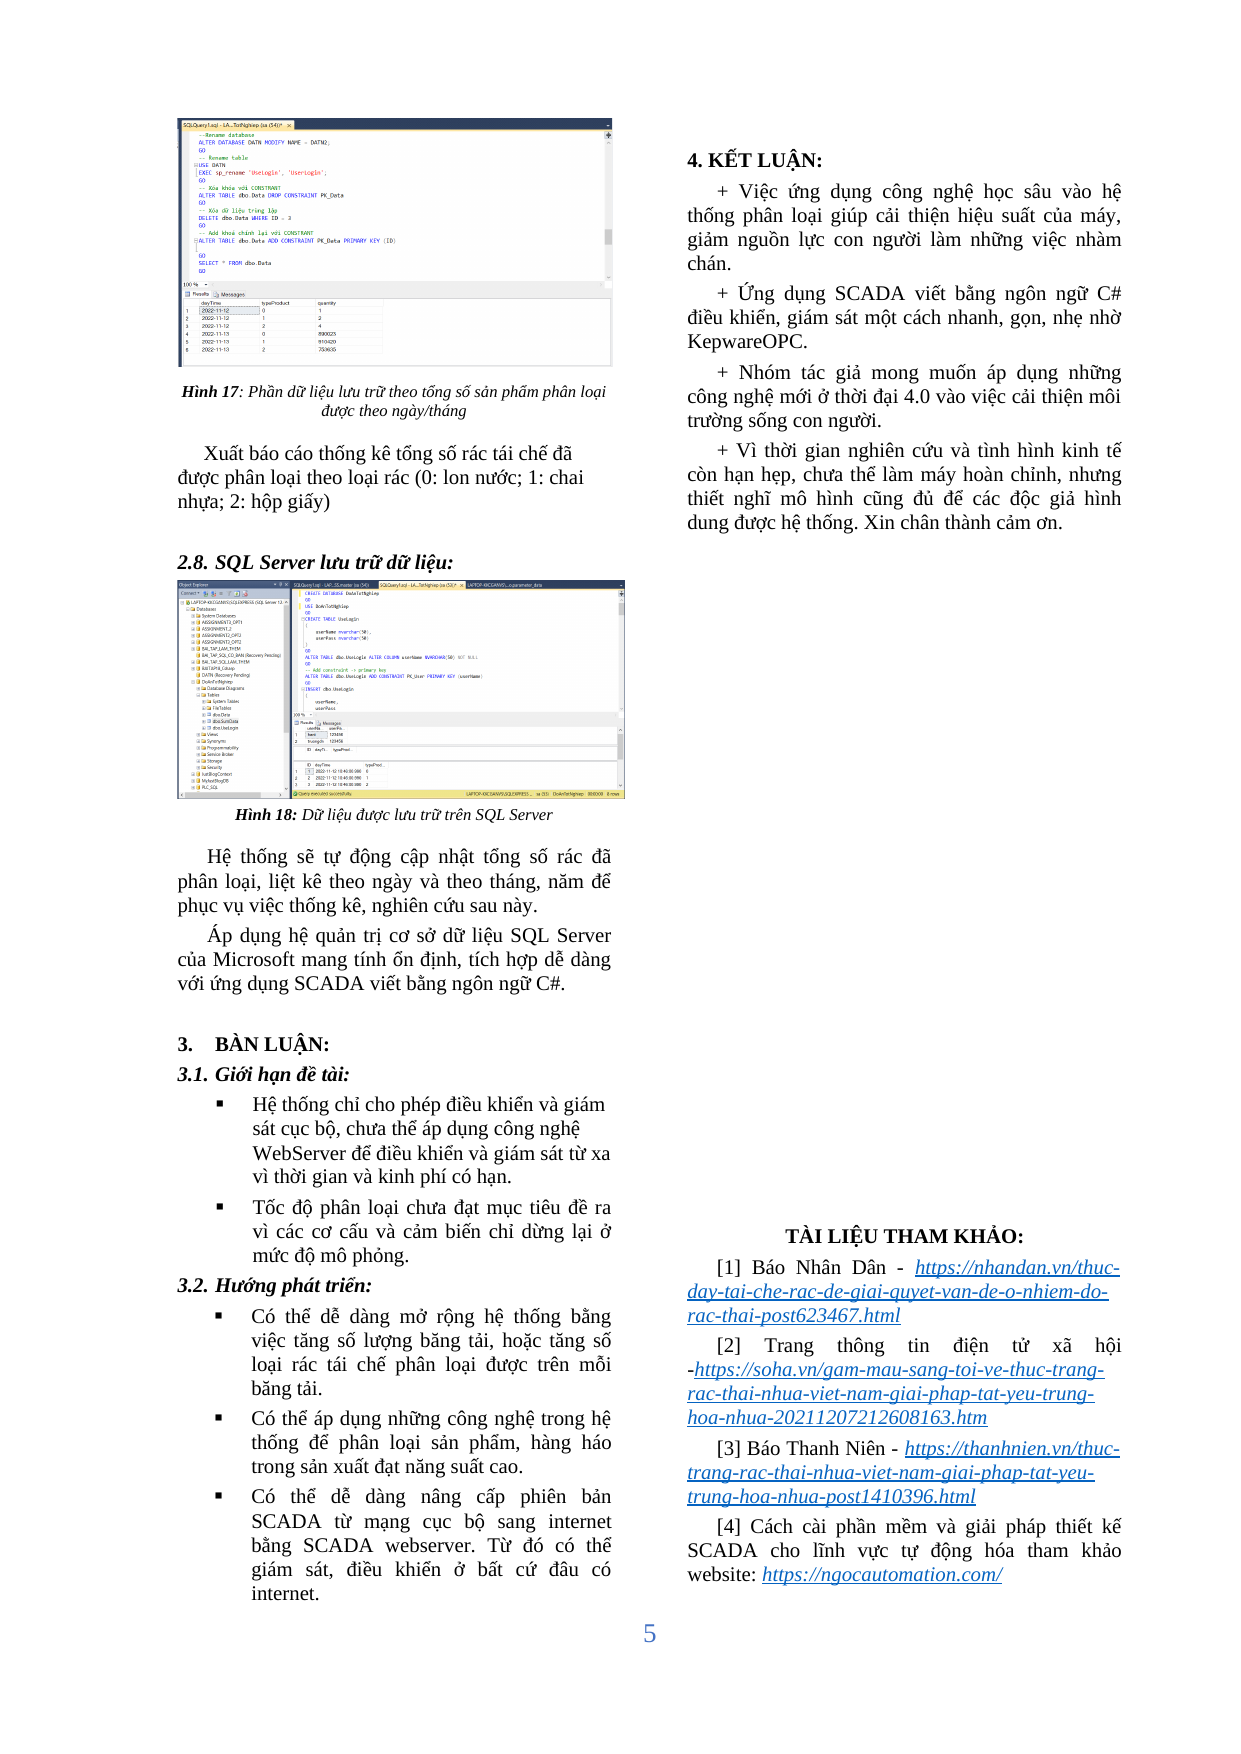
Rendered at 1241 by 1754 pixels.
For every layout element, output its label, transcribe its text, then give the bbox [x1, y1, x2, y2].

text + Vì thời gian nghiên cứu và tình hình kinh tế còn hạn hẹp, chưa thể làm máy hoàn chỉnh, nhưng thiết nghĩ mô hình cũng đủ để các độc giả hình dung được hệ thống. Xin chân thành cảm ơn. [687, 438, 1122, 534]
subtitle BÀN luận: [177, 1032, 612, 1056]
text + Nhóm tác giả mong muốn áp dụng những công nghệ mới ở thời đại 4.0 vào việc cải thiện môi trường sống con người. [687, 360, 1122, 432]
subtitle SQL Server lưu trữ dữ liệu: [177, 550, 612, 574]
text [3] Báo Thanh Niên - https://thanhnien.vn/thuc-trang-rac-thai-nhua-viet-nam-giai-phap-tat-yeu-trung-hoa-nhua-post1410396.html [687, 1436, 1122, 1508]
subtitle Tài liệu tham khảo: [687, 1224, 1122, 1248]
text + Ứng dụng SCADA viết bằng ngôn ngữ C# điều khiển, giám sát một cách nhanh, gọn, nhẹ nhờ KepwareOPC. [687, 281, 1122, 353]
text Áp dụng hệ quản trị cơ sở dữ liệu SQL Server của Microsoft mang tính ổn định, tích hợp dễ dàng với ứng dụng SCADA viết bằng ngôn ngữ C#. [177, 923, 612, 995]
list Hệ thống chỉ cho phép điều khiển và giám sát cục bộ, chưa thể áp dụng công nghệ WebServer để điều khiển và giám sát từ xa vì thời gian và kinh phí có hạn. [215, 1092, 612, 1188]
text [1] Báo Nhân Dân - https://nhandan.vn/thuc-day-tai-che-rac-de-giai-quyet-van-de-o-nhiem-do-rac-thai-post623467.html [687, 1254, 1122, 1327]
text [4] Cách cài phần mềm và giải pháp thiết kế SCADA cho lĩnh vực tự động hóa tham khảo website: https://ngocautomation.com/ [687, 1514, 1122, 1586]
text Hệ thống sẽ tự động cập nhật tổng số rác đã phân loại, liệt kê theo ngày và theo tháng, năm để phục vụ việc thống kê, nghiên cứu sau này. [177, 844, 612, 917]
text Hình 18: Dữ liệu được lưu trữ trên SQL Server [177, 804, 612, 824]
subtitle Giới hạn đề tài: [177, 1062, 612, 1086]
list Tốc độ phân loại chưa đạt mục tiêu đề ra vì các cơ cấu và cảm biến chỉ dừng lại ở mức độ mô phỏng. [215, 1195, 612, 1267]
subtitle Hướng phát triển: [177, 1273, 612, 1297]
picture [177, 580, 625, 799]
text Xuất báo cáo thống kê tổng số rác tái chế đã được phân loại theo loại rác (0: lon nước; 1: chai nhựa; 2: hộp giấy) [177, 441, 612, 513]
list Có thể dễ dàng nâng cấp phiên bản SCADA từ mạng cục bộ sang internet bằng SCADA webserver. Từ đó có thể giám sát, điều khiển ở bất cứ đâu có internet. [213, 1484, 612, 1605]
picture [177, 118, 613, 367]
subtitle 4. Kết luận: [687, 148, 1122, 172]
text [2] Trang thông tin điện tử xã hội -https://soha.vn/gam-mau-sang-toi-ve-thuc-trang-rac-thai-nhua-viet-nam-giai-phap-tat-yeu-trung-hoa-nhua-20211207212608163.htm [687, 1333, 1122, 1429]
list Có thể áp dụng những công nghệ trong hệ thống để phân loại sản phẩm, hàng háo trong sản xuất đạt năng suất cao. [213, 1406, 612, 1478]
list Có thể dễ dàng mở rộng hệ thống bằng việc tăng số lượng băng tải, hoặc tăng số loại rác tái chế phân loại được trên mỗi băng tải. [213, 1303, 612, 1400]
text + Việc ứng dụng công nghệ học sâu vào hệ thống phân loại giúp cải thiện hiệu suất của máy, giảm nguồn lực con người làm những việc nhàm chán. [687, 179, 1122, 275]
text Hình 17: Phần dữ liệu lưu trữ theo tổng số sản phẩm phân loại được theo ngày/tháng [177, 382, 612, 420]
